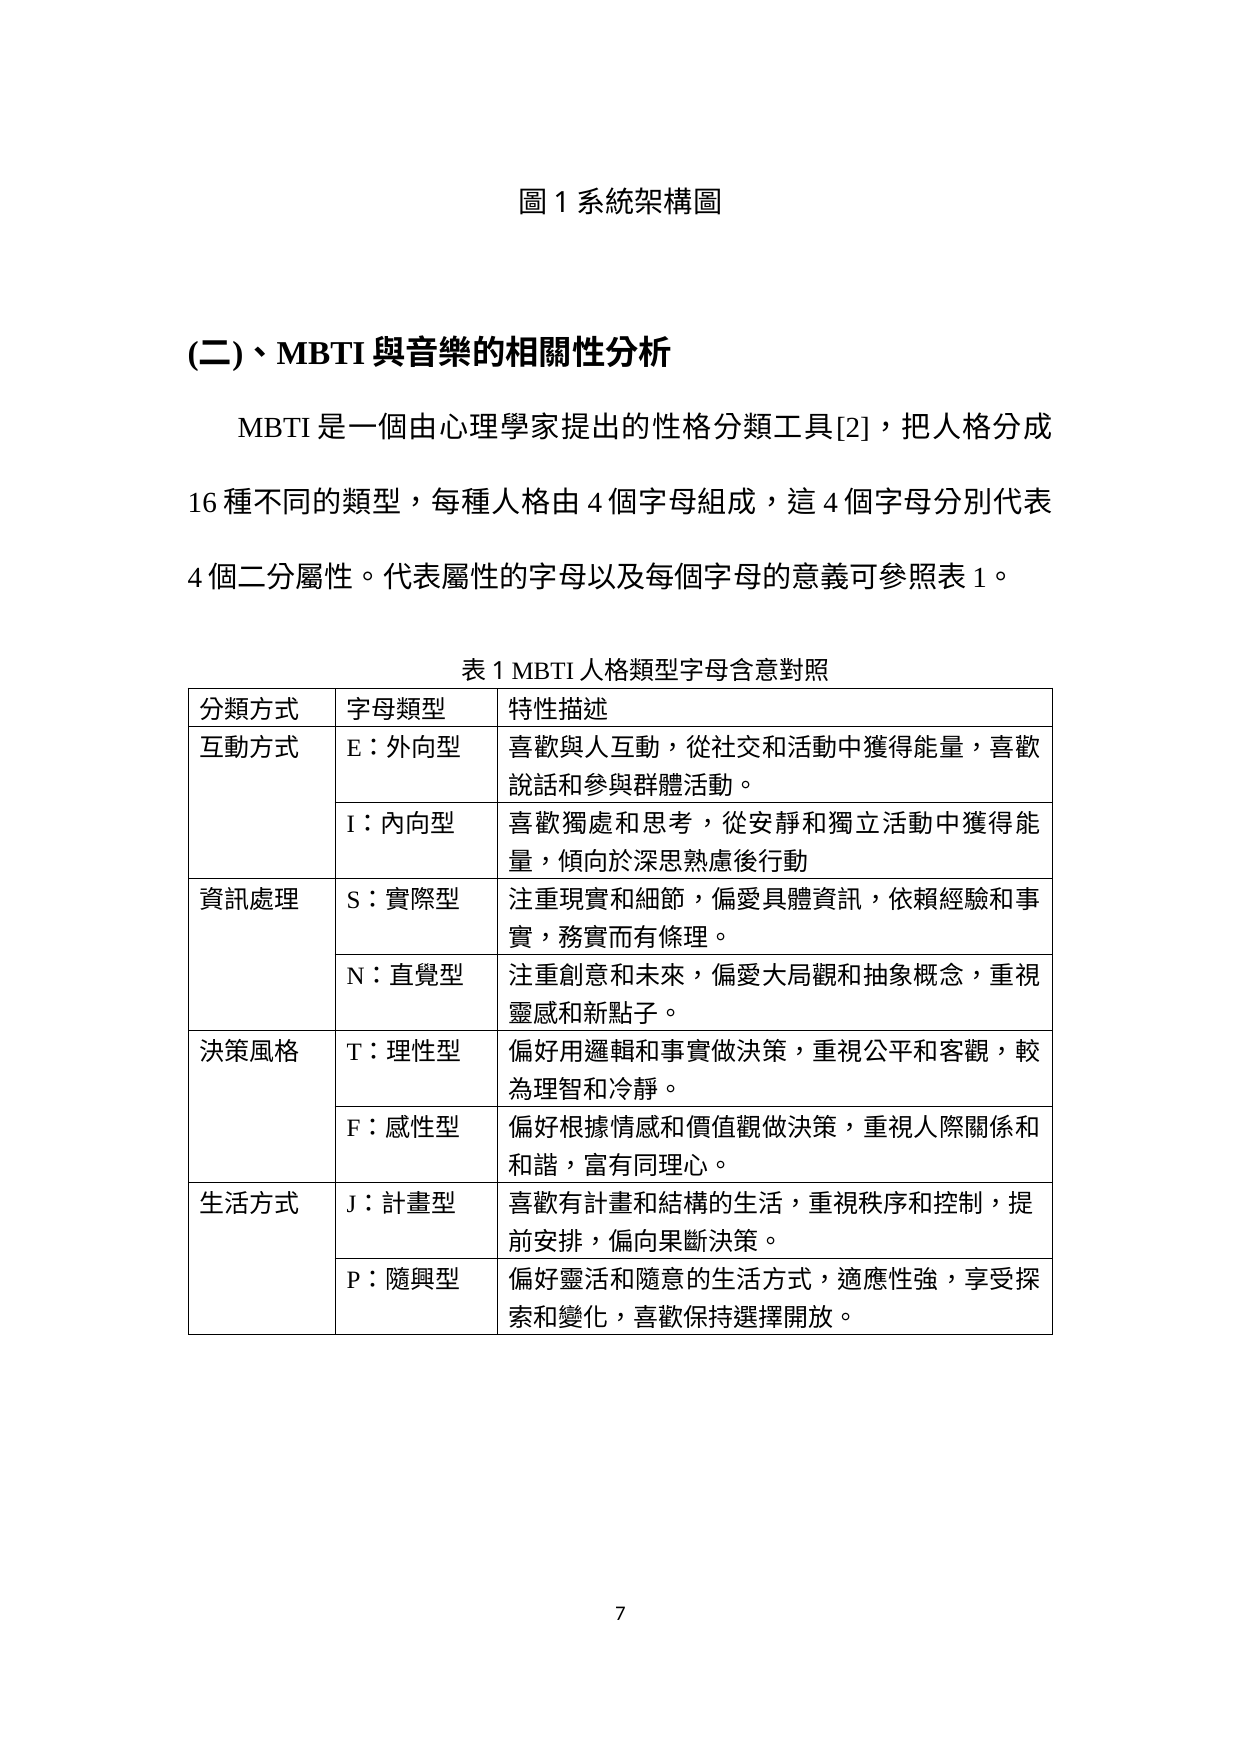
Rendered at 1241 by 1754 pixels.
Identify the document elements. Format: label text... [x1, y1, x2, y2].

table_cell 生活方式 [189, 1183, 335, 1334]
table_cell 互動方式 [189, 727, 335, 878]
table_cell 資訊處理 [189, 879, 335, 1030]
table_cell 喜歡與人互動，從社交和活動中獲得能量，喜歡說話和參與群體活動。 [498, 727, 1052, 802]
table_cell I：內向型 [336, 803, 497, 878]
table_cell S：實際型 [336, 879, 497, 954]
table_cell 注重創意和未來，偏愛大局觀和抽象概念，重視靈感和新點子。 [498, 955, 1052, 1030]
table_cell E：外向型 [336, 727, 497, 802]
table_cell P：隨興型 [336, 1259, 497, 1334]
text (二)、MBTI與音樂的相關性分析 [187, 312, 1053, 387]
table_cell 偏好靈活和隨意的生活方式，適應性強，享受探索和變化，喜歡保持選擇開放。 [498, 1259, 1052, 1334]
table_cell 偏好根據情感和價值觀做決策，重視人際關係和和諧，富有同理心。 [498, 1107, 1052, 1182]
text MBTI是一個由心理學家提出的性格分類工具[2]，把人格分成16種不同的類型，每種人格由4個字母組成，這4個字母分別代表4個二分屬性。代表屬性的字母以及每個字母的意義可參照表一。 [187, 387, 1053, 612]
table_cell N：直覺型 [336, 955, 497, 1030]
table_header 分類方式 [189, 689, 335, 726]
text 圖一 系統架構圖 [187, 162, 1053, 237]
table_cell F：感性型 [336, 1107, 497, 1182]
table_cell 決策風格 [189, 1031, 335, 1182]
table_header 字母類型 [336, 689, 497, 726]
table_cell 喜歡有計畫和結構的生活，重視秩序和控制，提前安排，偏向果斷決策。 [498, 1183, 1052, 1258]
table_header 特性描述 [498, 689, 1052, 726]
table_cell 喜歡獨處和思考，從安靜和獨立活動中獲得能量，傾向於深思熟慮後行動 [498, 803, 1052, 878]
table_cell 偏好用邏輯和事實做決策，重視公平和客觀，較為理智和冷靜。 [498, 1031, 1052, 1106]
text 表一 MBTI人格類型字母含意對照 [187, 650, 1053, 687]
table_cell 注重現實和細節，偏愛具體資訊，依賴經驗和事實，務實而有條理。 [498, 879, 1052, 954]
table_cell J：計畫型 [336, 1183, 497, 1258]
table_cell T：理性型 [336, 1031, 497, 1106]
